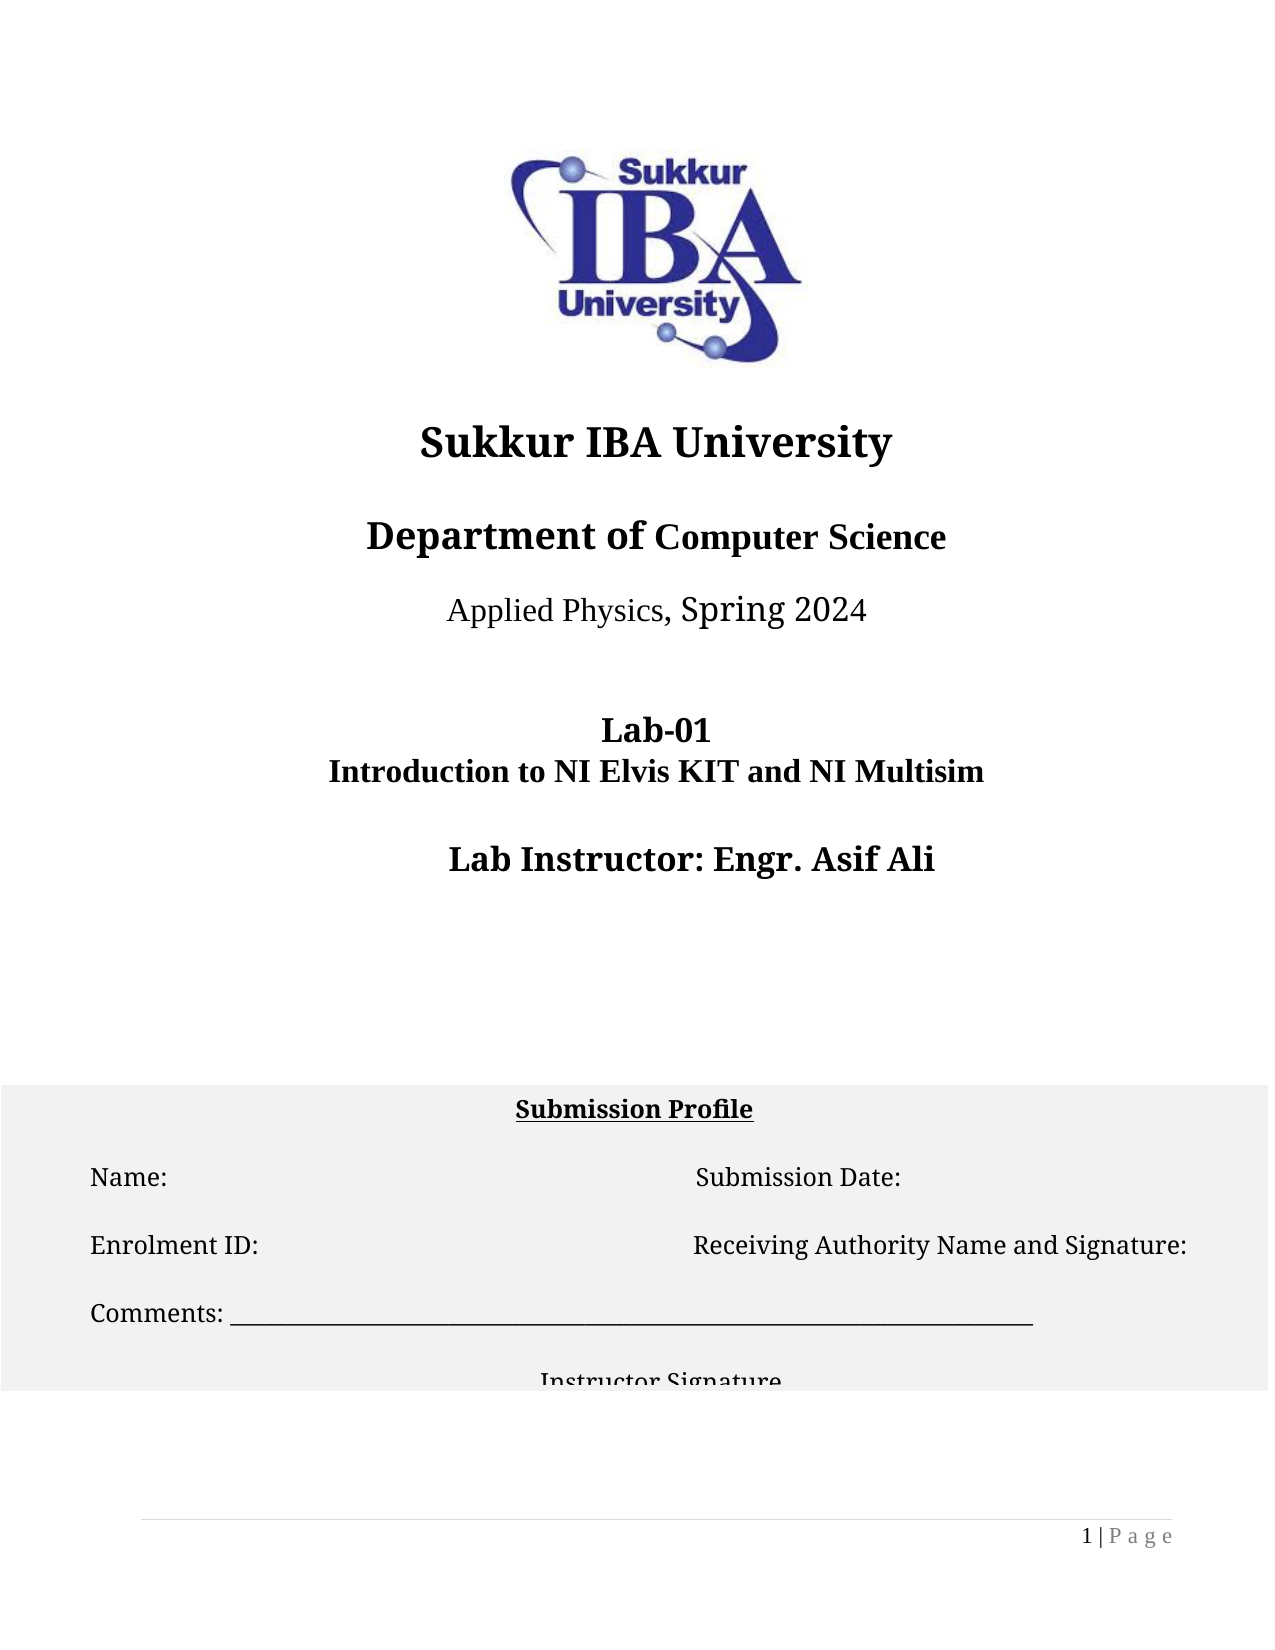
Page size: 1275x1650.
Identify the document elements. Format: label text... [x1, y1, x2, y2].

picture [503, 106, 810, 413]
text Lab Instructor: Engr. Asif Ali [141, 836, 1172, 881]
text Lab-01 [141, 706, 1172, 752]
text Applied Physics, Spring 2024 [141, 586, 1172, 631]
text Introduction to NI Elvis KIT and NI Multisim [141, 752, 1172, 790]
text Department of Computer Science [141, 509, 1172, 560]
text Sukkur IBA University [141, 412, 1172, 469]
